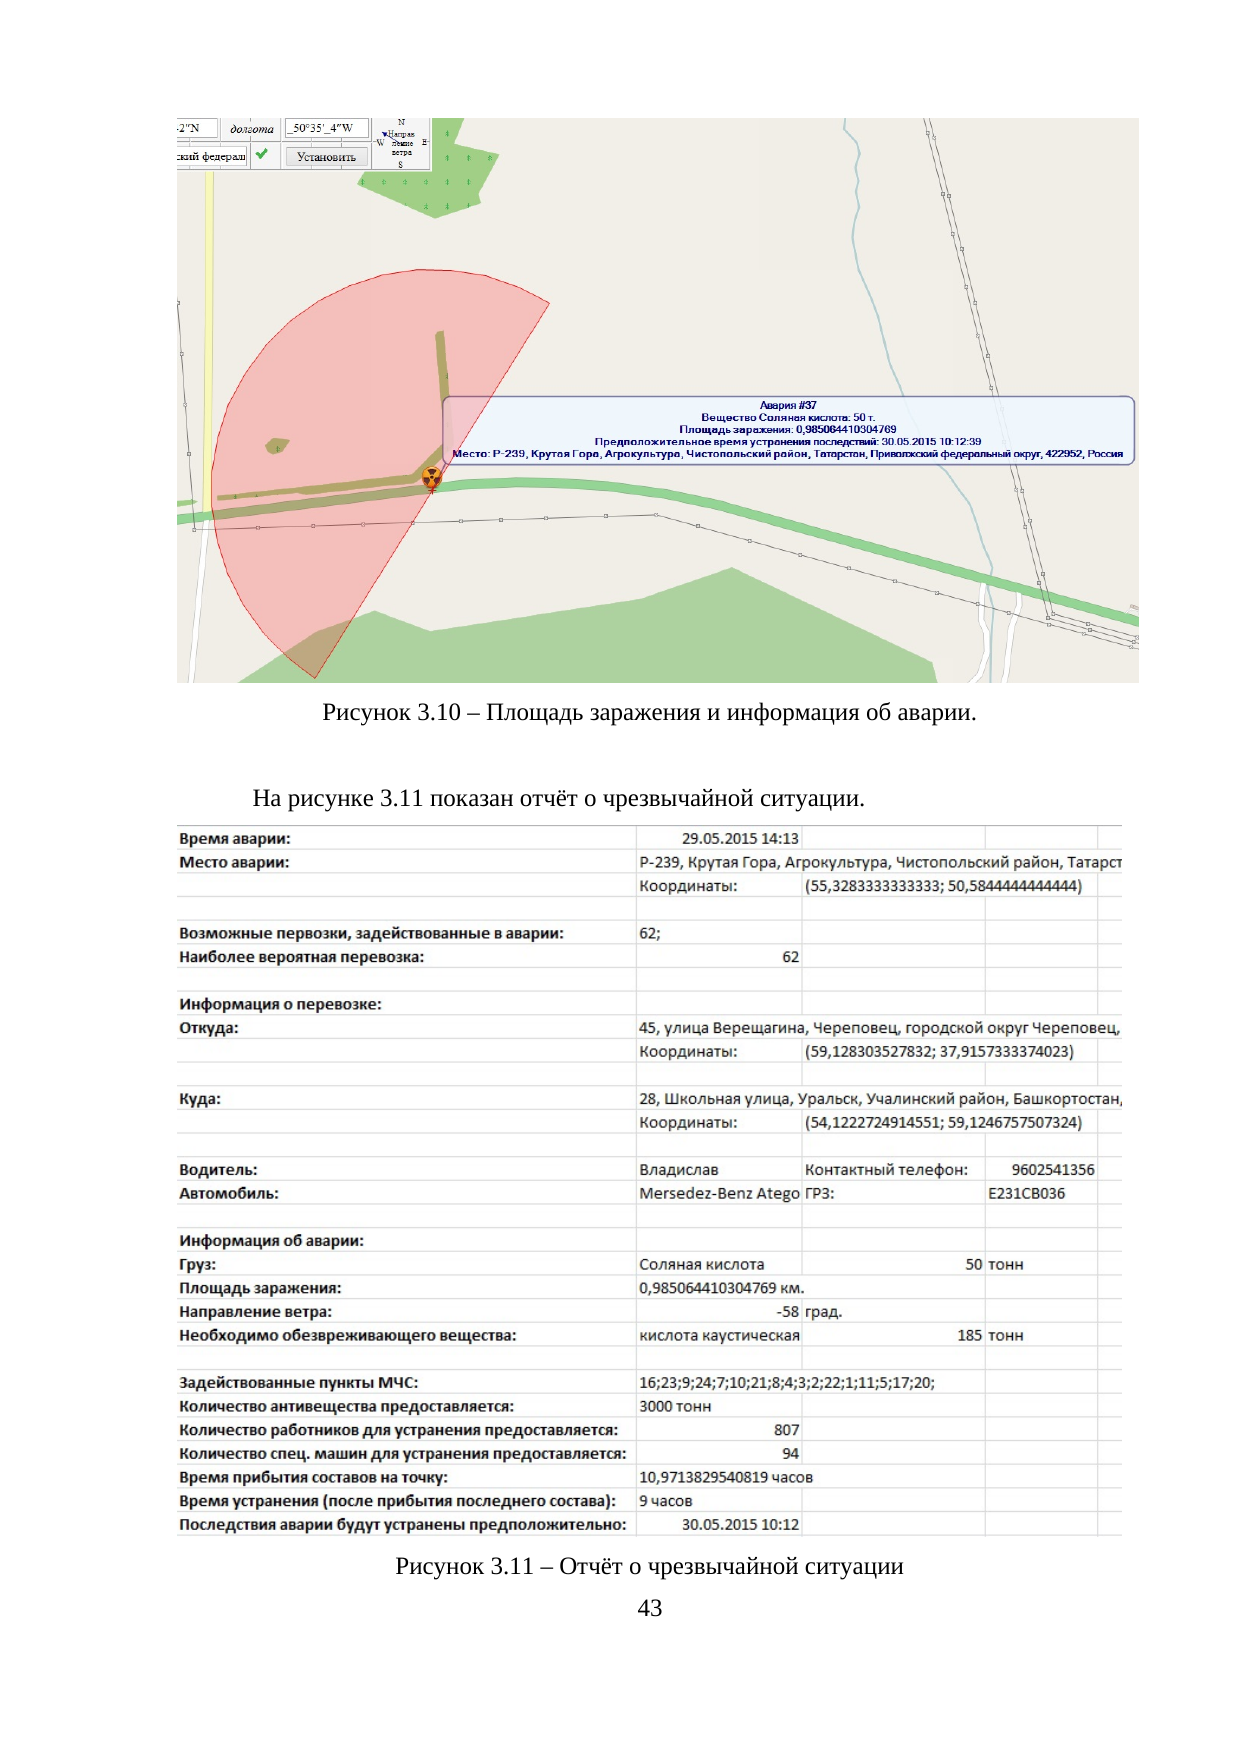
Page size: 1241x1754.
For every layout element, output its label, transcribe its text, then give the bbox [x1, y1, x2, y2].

text На рисунке 3.11 показан отчёт о чрезвычайной ситуации. [177, 783, 1122, 812]
picture [177, 118, 1139, 683]
picture [177, 825, 1122, 1537]
list Рисунок 3.11 – Отчёт о чрезвычайной ситуации [177, 1551, 1122, 1580]
list Рисунок 3.10 – Площадь заражения и информация об аварии. [177, 697, 1122, 725]
